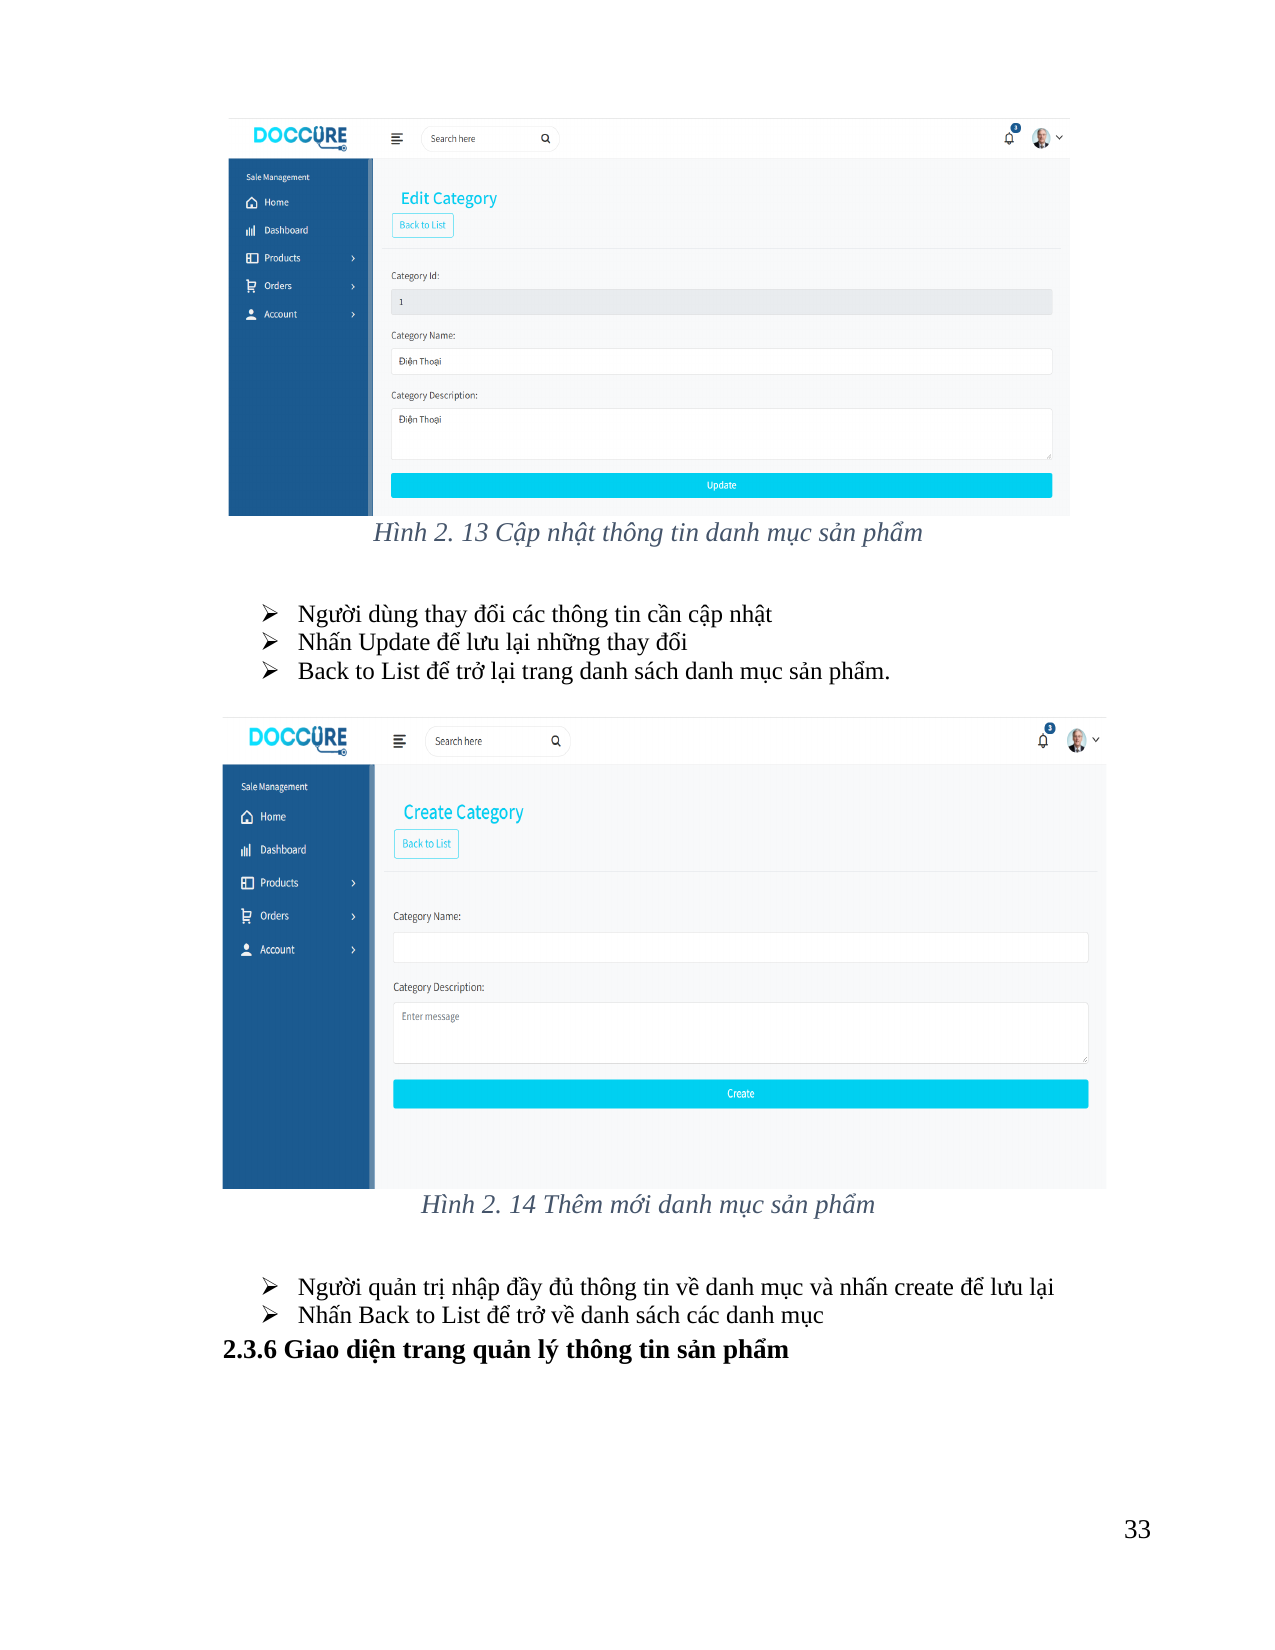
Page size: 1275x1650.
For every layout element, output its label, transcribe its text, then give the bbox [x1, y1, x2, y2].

text Hình 2. 14 Thêm mới danh mục sản phẩm [148, 1189, 1151, 1220]
text Hình 2. 13 Cập nhật thông tin danh mục sản phẩm [148, 516, 1151, 547]
list Back to List để trở lại trang danh sách danh mục sản phẩm. [260, 656, 1151, 685]
picture [228, 118, 1070, 516]
list Người quản trị nhập đầy đủ thông tin về danh mục và nhấn create để lưu lại [260, 1272, 1151, 1301]
list Nhấn Back to List để trở về danh sách các danh mục [260, 1301, 1151, 1329]
picture [222, 716, 1107, 1189]
subtitle 2.3.6 Giao diện trang quản lý thông tin sản phẩm [148, 1333, 1151, 1364]
list Người dùng thay đổi các thông tin cần cập nhật [260, 599, 1151, 627]
list Nhấn Update để lưu lại những thay đổi [260, 627, 1151, 656]
